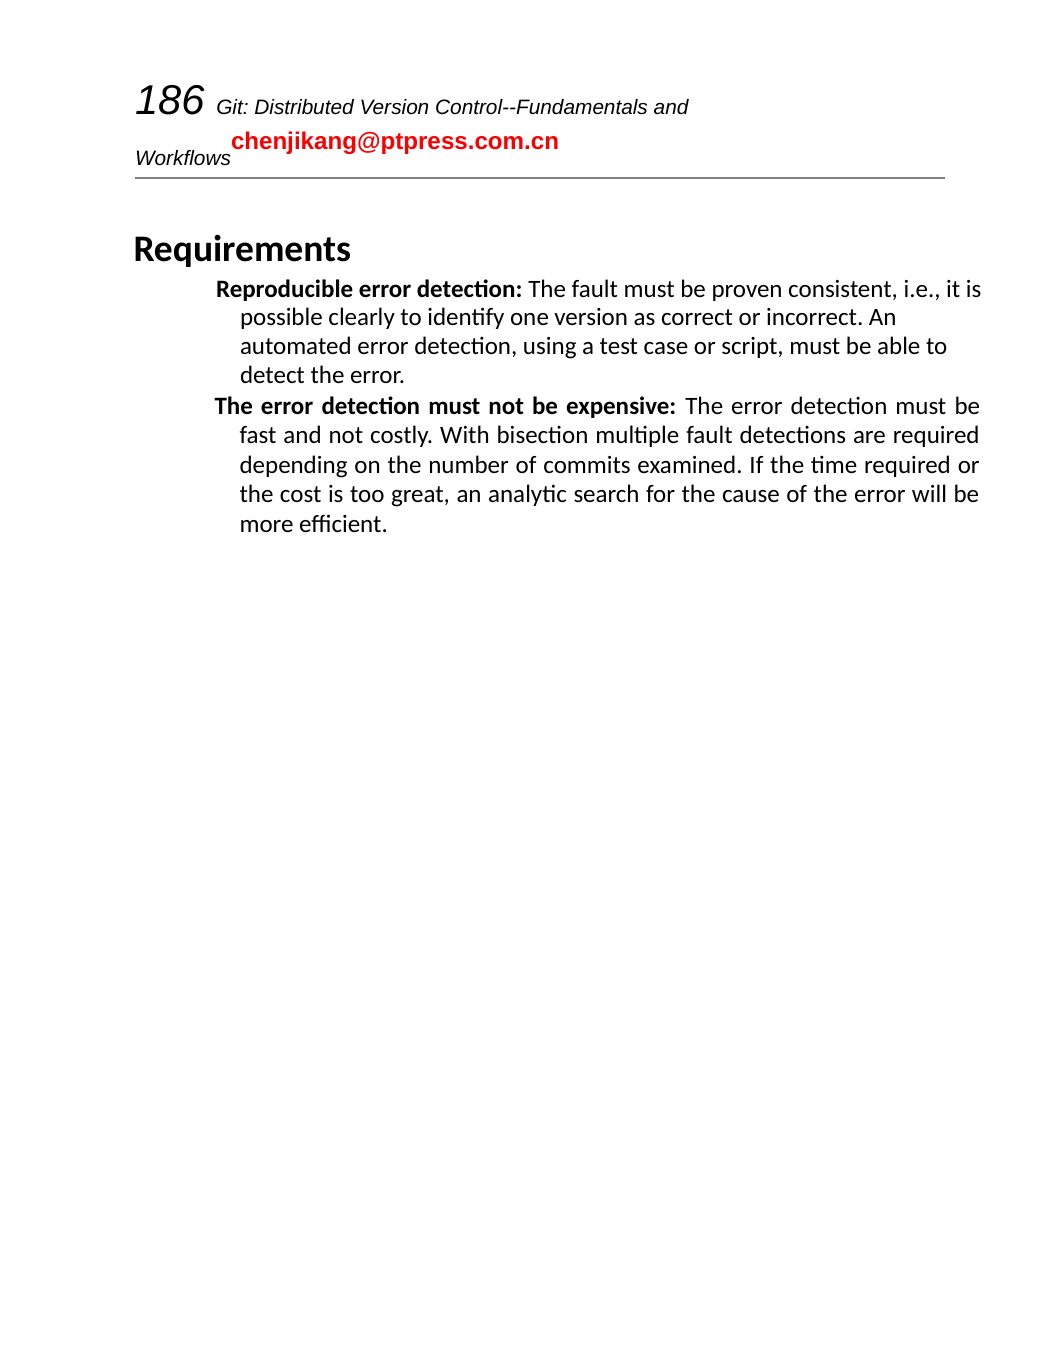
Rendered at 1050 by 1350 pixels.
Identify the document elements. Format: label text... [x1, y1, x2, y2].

text The error detection must not be expensive: The error detection must be fast and not costly. With bisection multiple fault detections are required depending on the number of commits examined. If the time required or the cost is too great, an analytic search for the cause of the error will be more efficient. [214, 390, 981, 539]
text Reproducible error detection: The fault must be proven consistent, i.e., it is possible clearly to identify one version as correct or incorrect. An automated error detection, using a test case or script, must be able to detect the error. [216, 274, 996, 390]
subtitle Requirements [133, 224, 955, 270]
